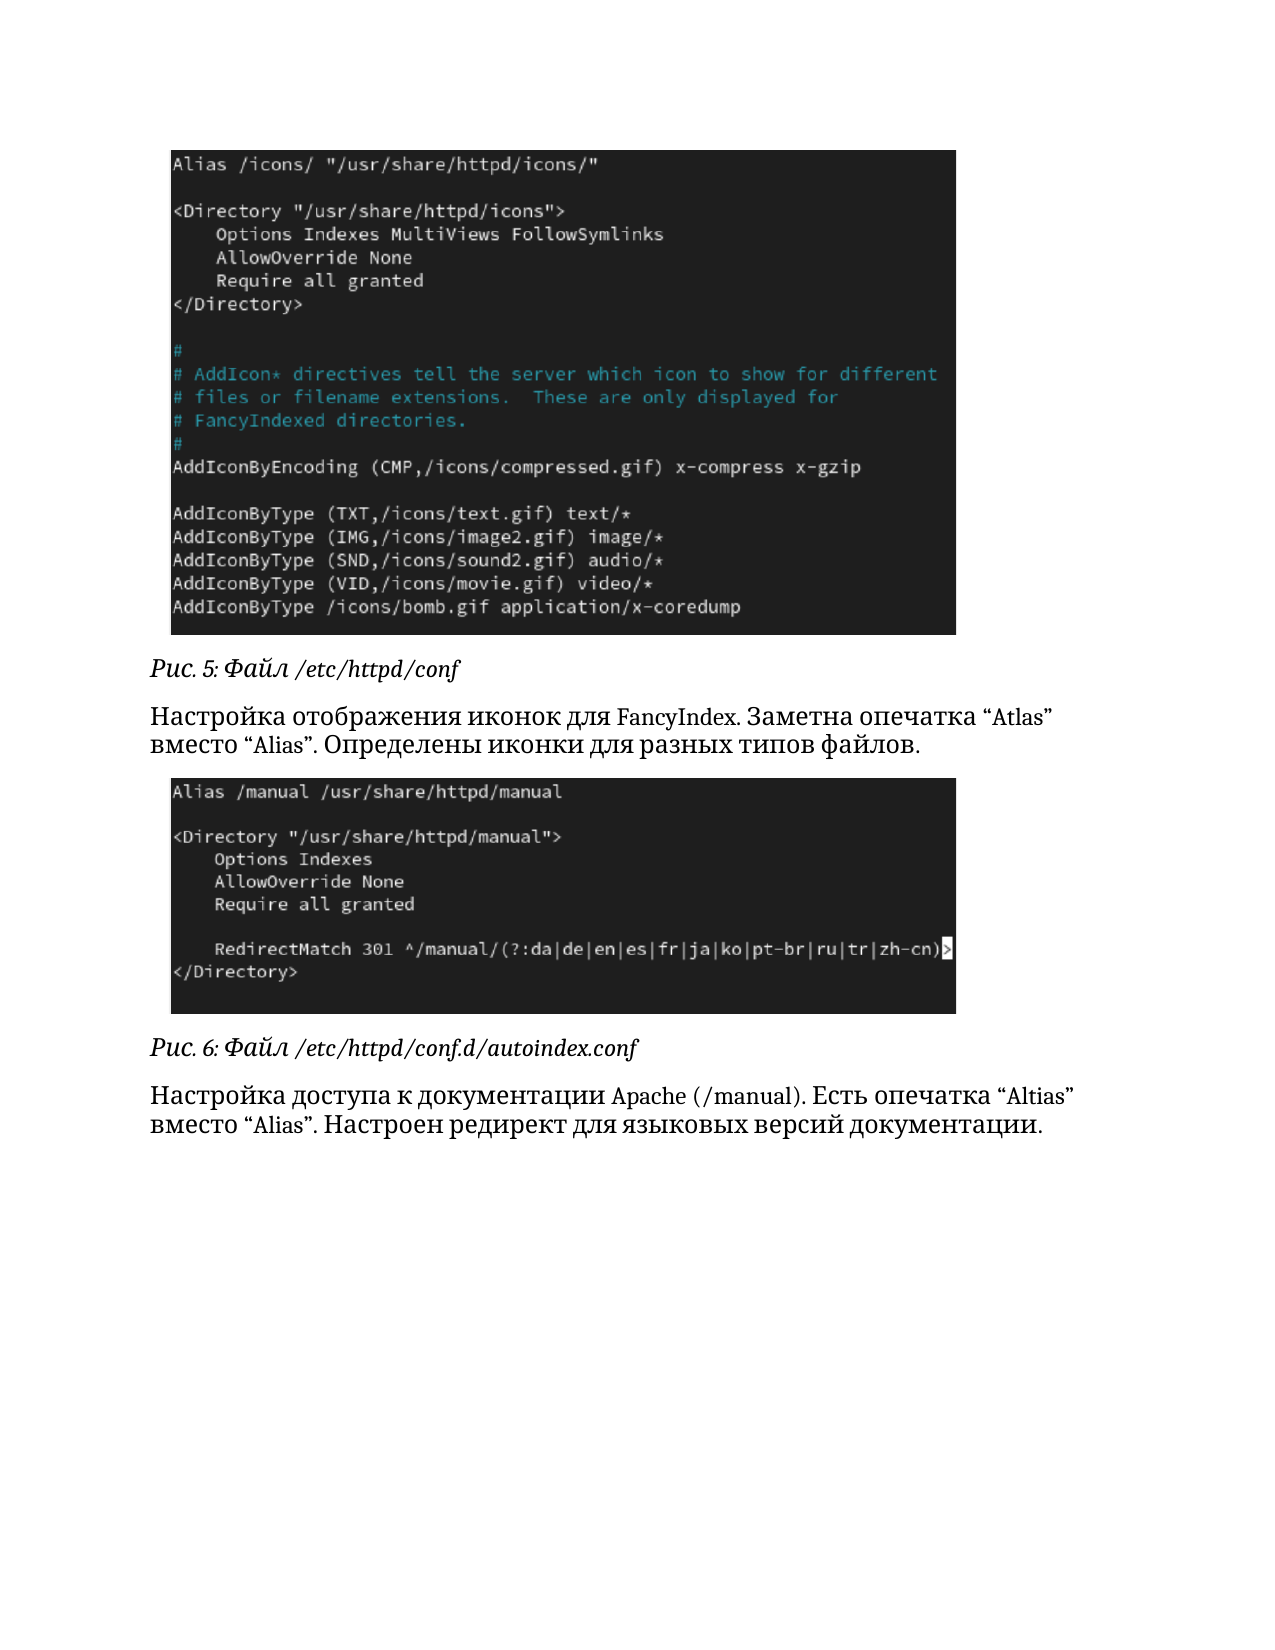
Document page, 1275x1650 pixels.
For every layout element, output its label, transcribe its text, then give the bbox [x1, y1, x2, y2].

text Настройка доступа к документации Apache (/manual). Есть опечатка “Altias” вместо “Alias”. Настроен редирект для языковых версий документации. [150, 1082, 1125, 1139]
picture [168, 150, 957, 635]
picture [168, 778, 957, 1014]
text Настройка отображения иконок для FancyIndex. Заметна опечатка “Atlas” вместо “Alias”. Определены иконки для разных типов файлов. [150, 702, 1125, 760]
text Рис. 5: Файл /etc/httpd/conf [150, 655, 1125, 684]
text Рис. 6: Файл /etc/httpd/conf.d/autoindex.conf [150, 1034, 1125, 1063]
